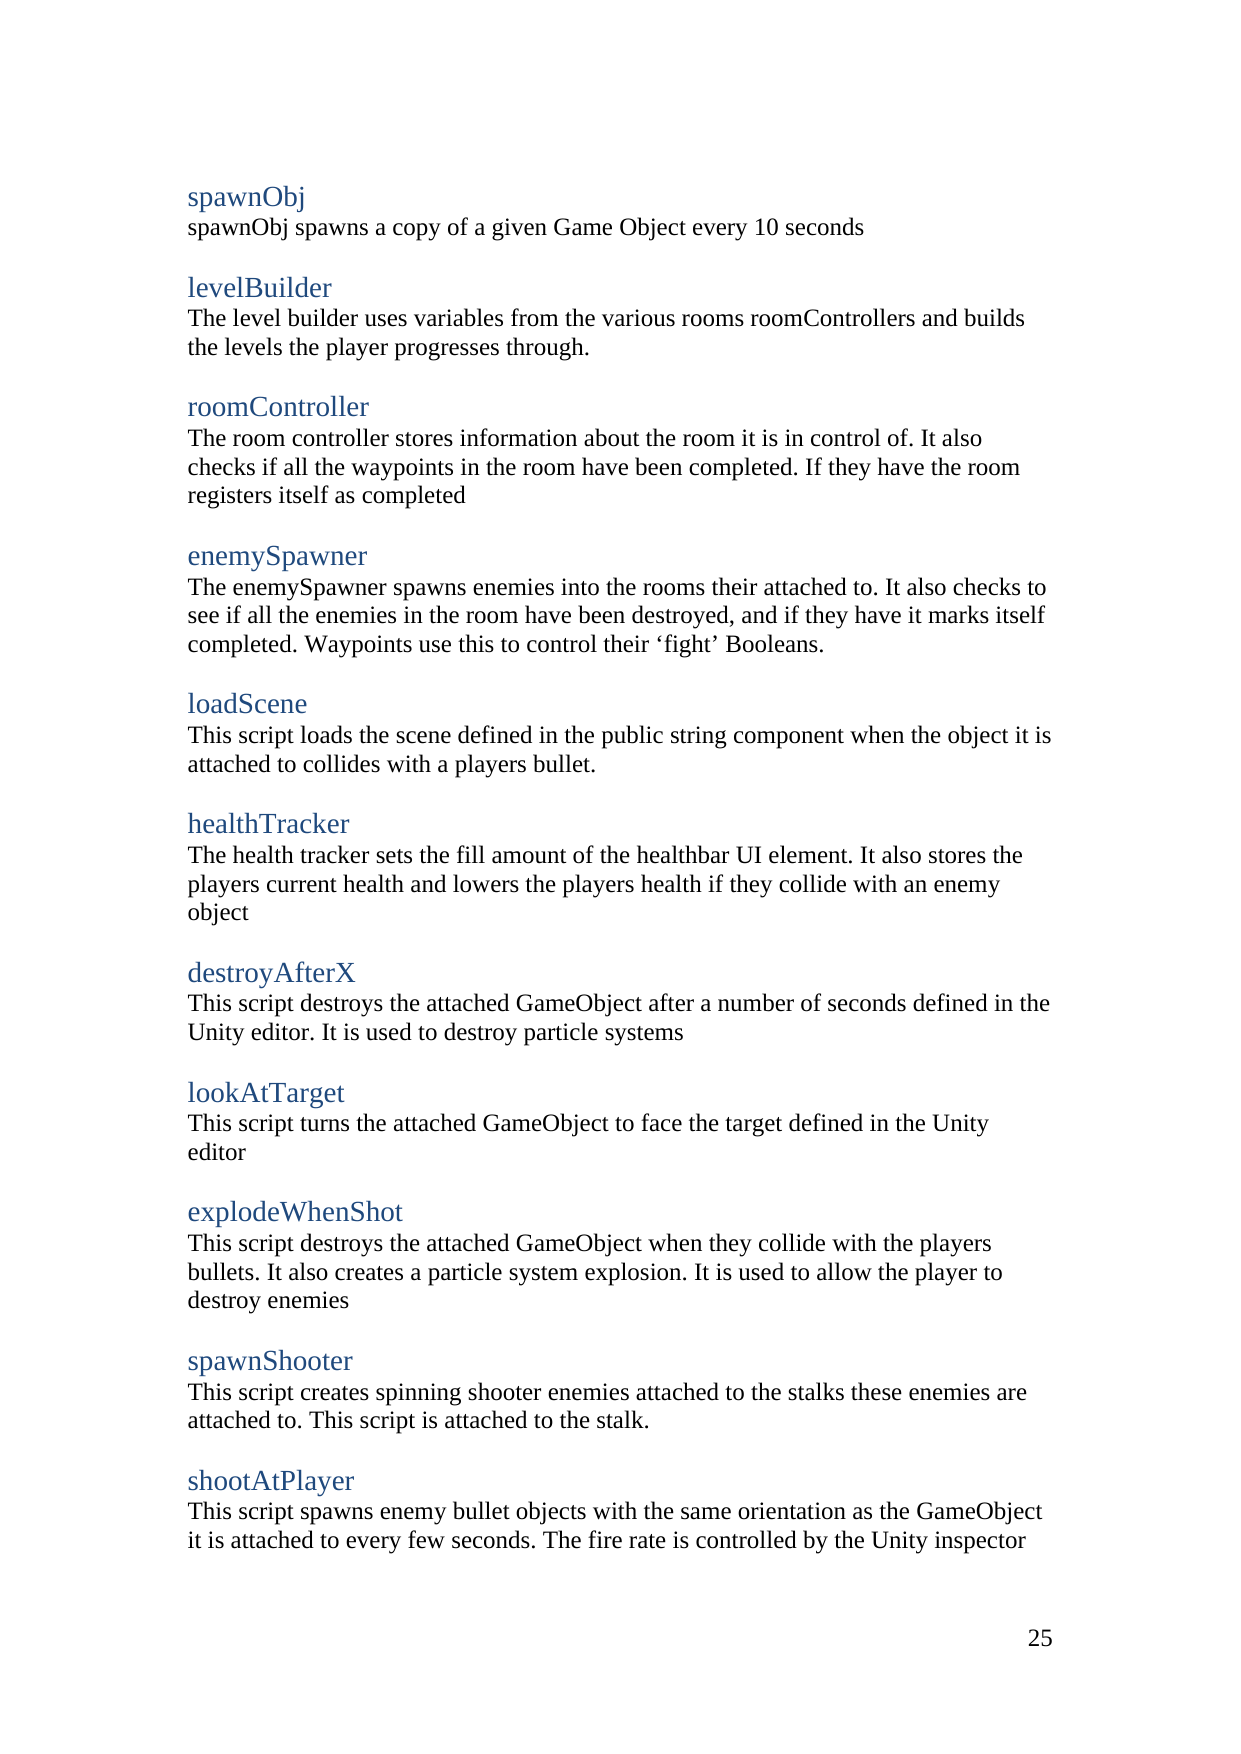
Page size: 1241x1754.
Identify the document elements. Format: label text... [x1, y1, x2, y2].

subtitle lookAtTarget [187, 1075, 1053, 1108]
subtitle healthTracker [187, 806, 1053, 840]
subtitle roomController [187, 389, 1053, 423]
subtitle This script creates spinning shooter enemies attached to the stalks these enemies are attached to. This script is attached to the stalk. [187, 1377, 1053, 1434]
subtitle loadScene [187, 687, 1053, 720]
subtitle enemySpawner [187, 538, 1053, 572]
subtitle The room controller stores information about the room it is in control of. It also checks if all the waypoints in the room have been completed. If they have the room registers itself as completed [187, 423, 1053, 509]
subtitle destroyAfterX [187, 955, 1053, 988]
subtitle spawnObj spawns a copy of a given Game Object every 10 seconds [187, 212, 1053, 241]
subtitle The enemySpawner spawns enemies into the rooms their attached to. It also checks to see if all the enemies in the room have been destroyed, and if they have it marks itself completed. Waypoints use this to control their ‘fight’ Booleans. [187, 572, 1053, 658]
subtitle explodeWhenShot [187, 1194, 1053, 1228]
subtitle The health tracker sets the fill amount of the healthbar UI element. It also stores the players current health and lowers the players health if they collide with an enemy object [187, 840, 1053, 926]
subtitle This script destroys the attached GameObject after a number of seconds defined in the Unity editor. It is used to destroy particle systems [187, 988, 1053, 1046]
subtitle spawnObj [187, 179, 1053, 212]
subtitle This script destroys the attached GameObject when they collide with the players bullets. It also creates a particle system explosion. It is used to allow the player to destroy enemies [187, 1228, 1053, 1314]
subtitle This script spawns enemy bullet objects with the same orientation as the GameObject it is attached to every few seconds. The fire rate is controlled by the Unity inspector [187, 1496, 1053, 1554]
subtitle spawnShooter [187, 1343, 1053, 1377]
subtitle levelBuilder [187, 270, 1053, 303]
subtitle This script turns the attached GameObject to face the target defined in the Unity editor [187, 1108, 1053, 1166]
subtitle This script loads the scene defined in the public string component when the object it is attached to collides with a players bullet. [187, 720, 1053, 778]
subtitle The level builder uses variables from the various rooms roomControllers and builds the levels the player progresses through. [187, 303, 1053, 361]
subtitle shootAtPlayer [187, 1463, 1053, 1496]
